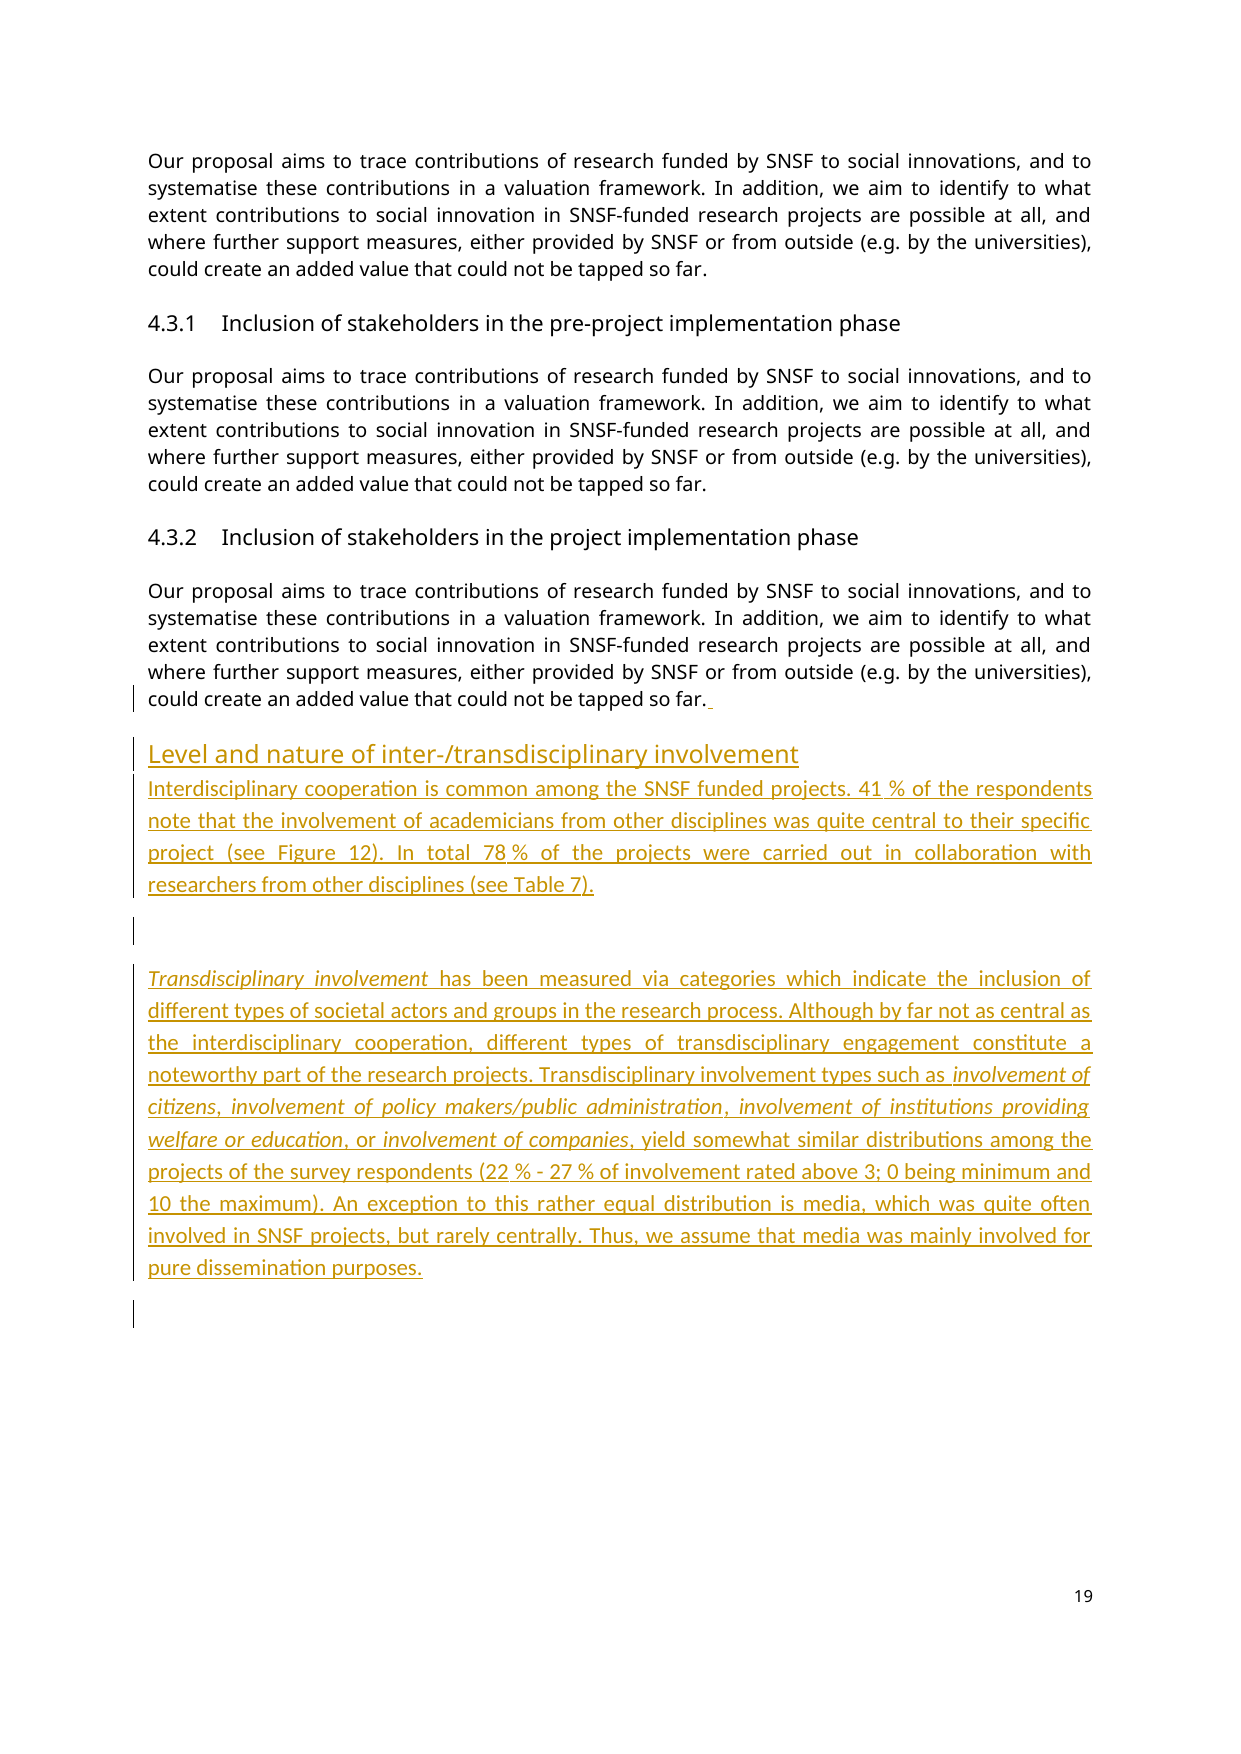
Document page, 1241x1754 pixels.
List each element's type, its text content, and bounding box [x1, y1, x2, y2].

text 4.3.2 Inclusion of stakeholders in the project implementation phase [148, 522, 1093, 552]
text Our proposal aims to trace contributions of research funded by SNSF to social innovations, and to systematise these contributions in a valuation framework. In addition, we aim to identify to what extent contributions to social innovation in SNSF-funded research projects are possible at all, and where further support measures, either provided by SNSF or from outside (e.g. by the universities), could create an added value that could not be tapped so far. [148, 577, 1093, 712]
text 4.3.1 Inclusion of stakeholders in the pre-project implementation phase [148, 307, 1093, 337]
text Our proposal aims to trace contributions of research funded by SNSF to social innovations, and to systematise these contributions in a valuation framework. In addition, we aim to identify to what extent contributions to social innovation in SNSF-funded research projects are possible at all, and where further support measures, either provided by SNSF or from outside (e.g. by the universities), could create an added value that could not be tapped so far. [148, 362, 1093, 497]
text Our proposal aims to trace contributions of research funded by SNSF to social innovations, and to systematise these contributions in a valuation framework. In addition, we aim to identify to what extent contributions to social innovation in SNSF-funded research projects are possible at all, and where further support measures, either provided by SNSF or from outside (e.g. by the universities), could create an added value that could not be tapped so far. [148, 148, 1093, 282]
